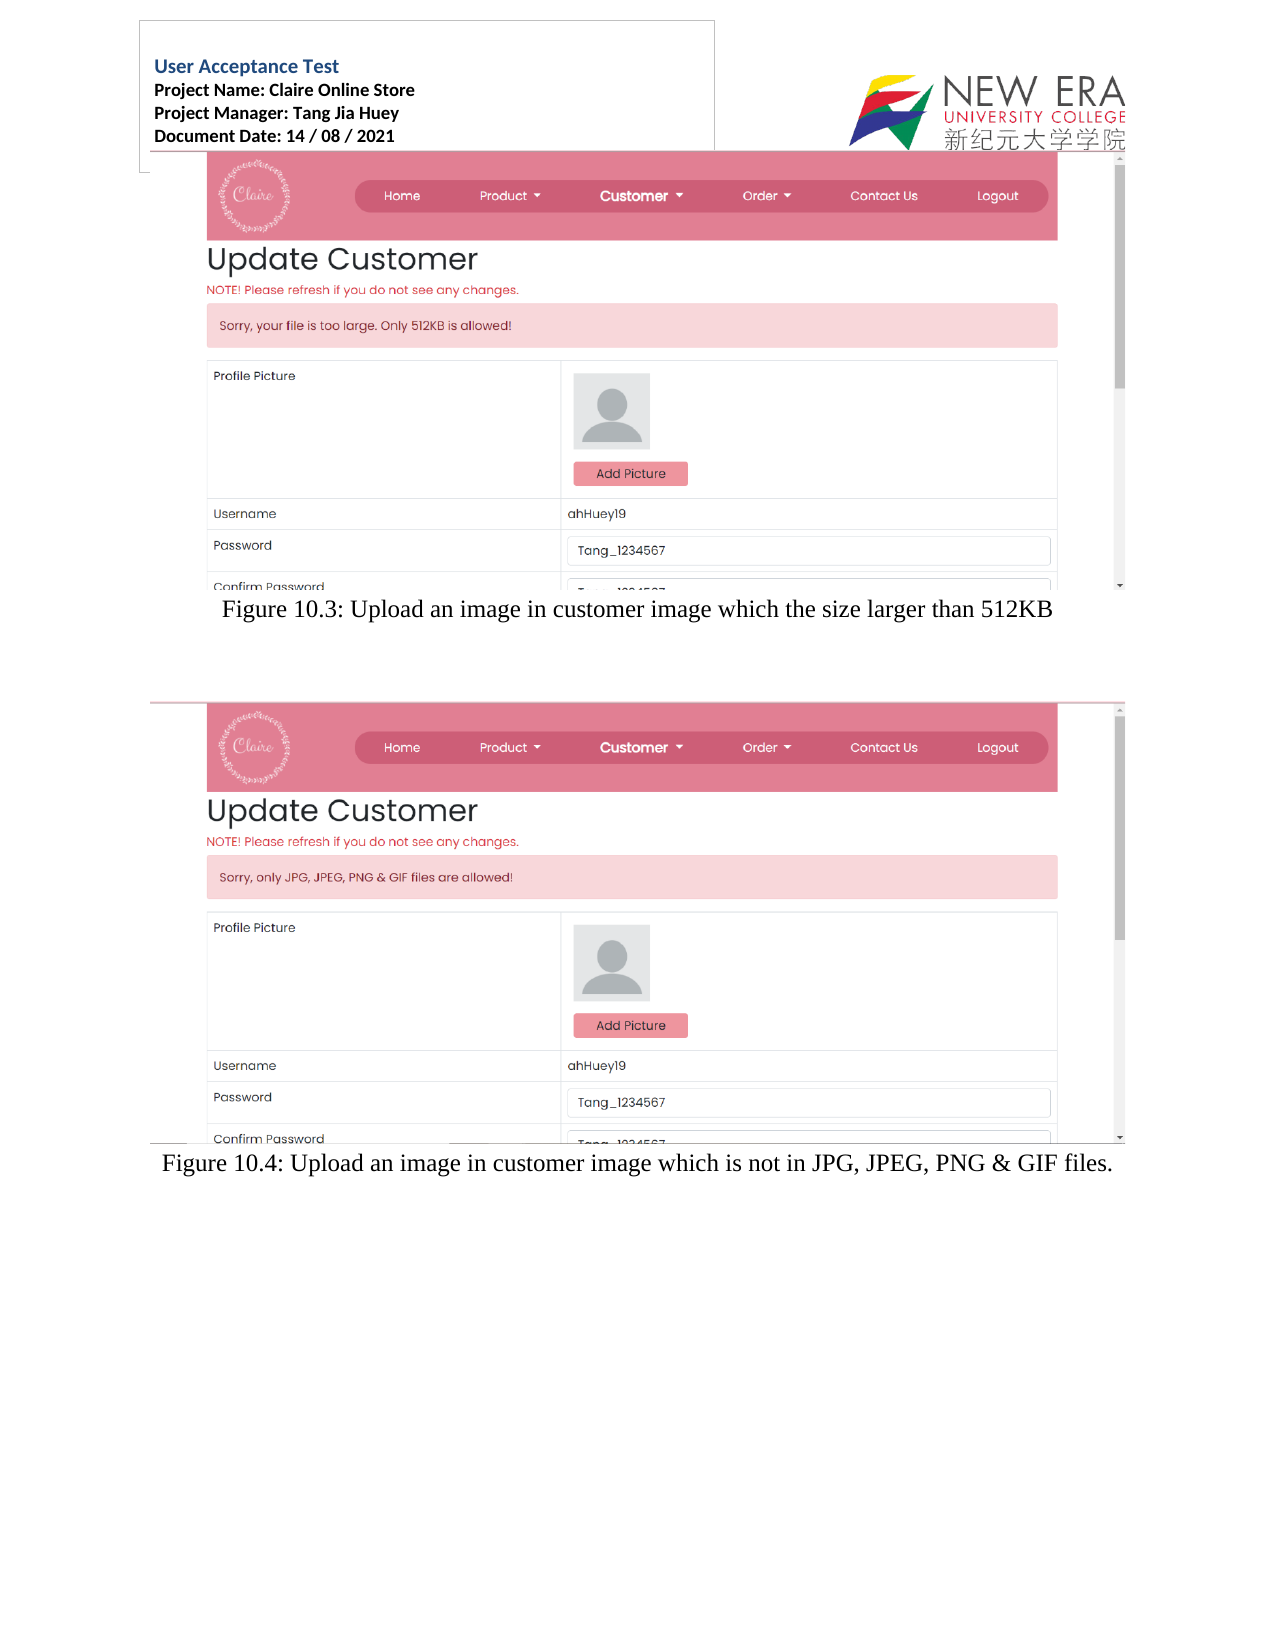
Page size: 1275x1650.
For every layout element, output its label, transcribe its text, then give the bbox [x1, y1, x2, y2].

text Figure 10.4: Upload an image in customer image which is not in JPG, JPEG, PNG & GIF files. [150, 1148, 1125, 1176]
picture [150, 75, 1125, 590]
text Figure 10.3: Upload an image in customer image which the size larger than 512KB [150, 594, 1125, 623]
picture [150, 701, 1125, 1144]
